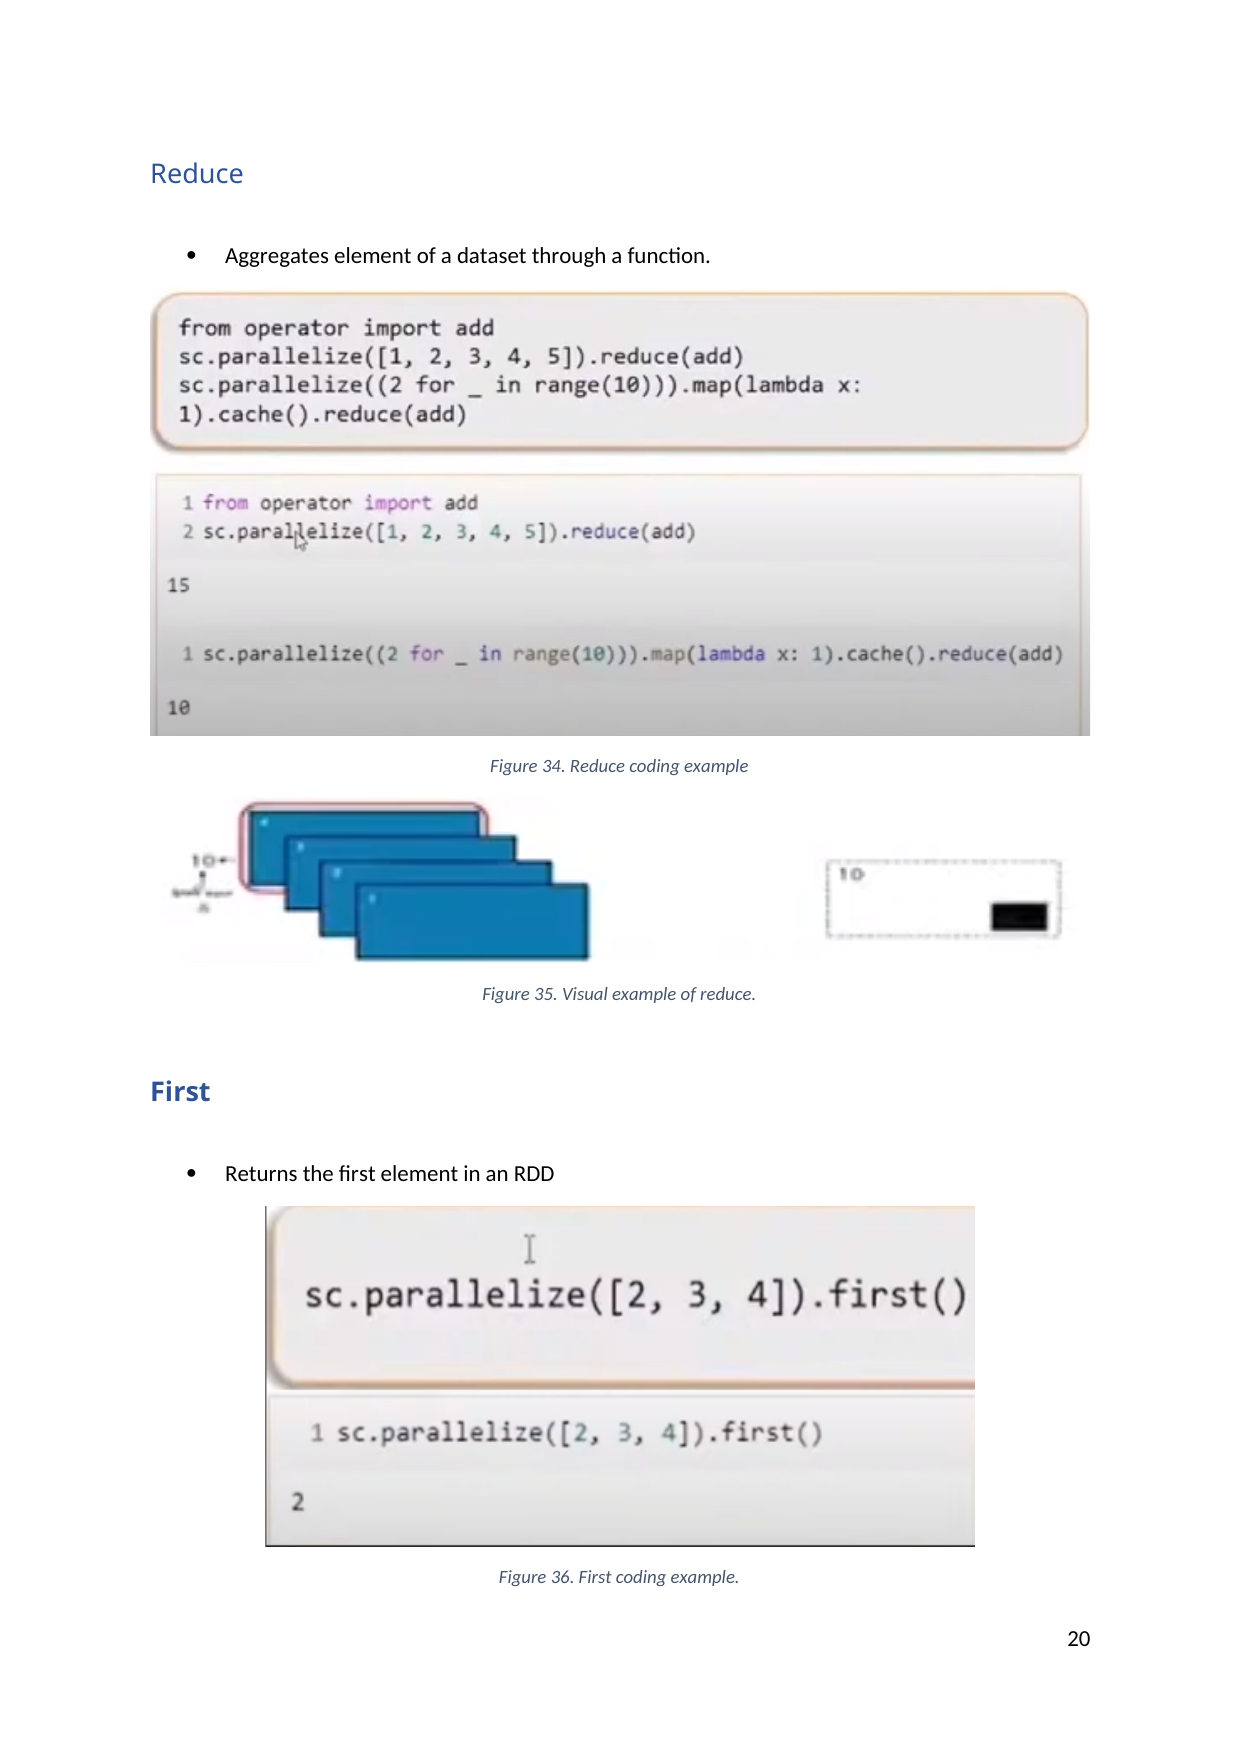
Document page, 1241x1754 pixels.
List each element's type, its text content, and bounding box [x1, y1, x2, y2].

picture [157, 797, 1083, 963]
picture [265, 1206, 975, 1547]
list Aggregates element of a dataset through a function. [187, 241, 1090, 269]
subtitle Reduce [150, 154, 1090, 191]
subtitle First [150, 1072, 1090, 1109]
list Returns the first element in an RDD [187, 1159, 1090, 1187]
picture [150, 287, 1091, 736]
